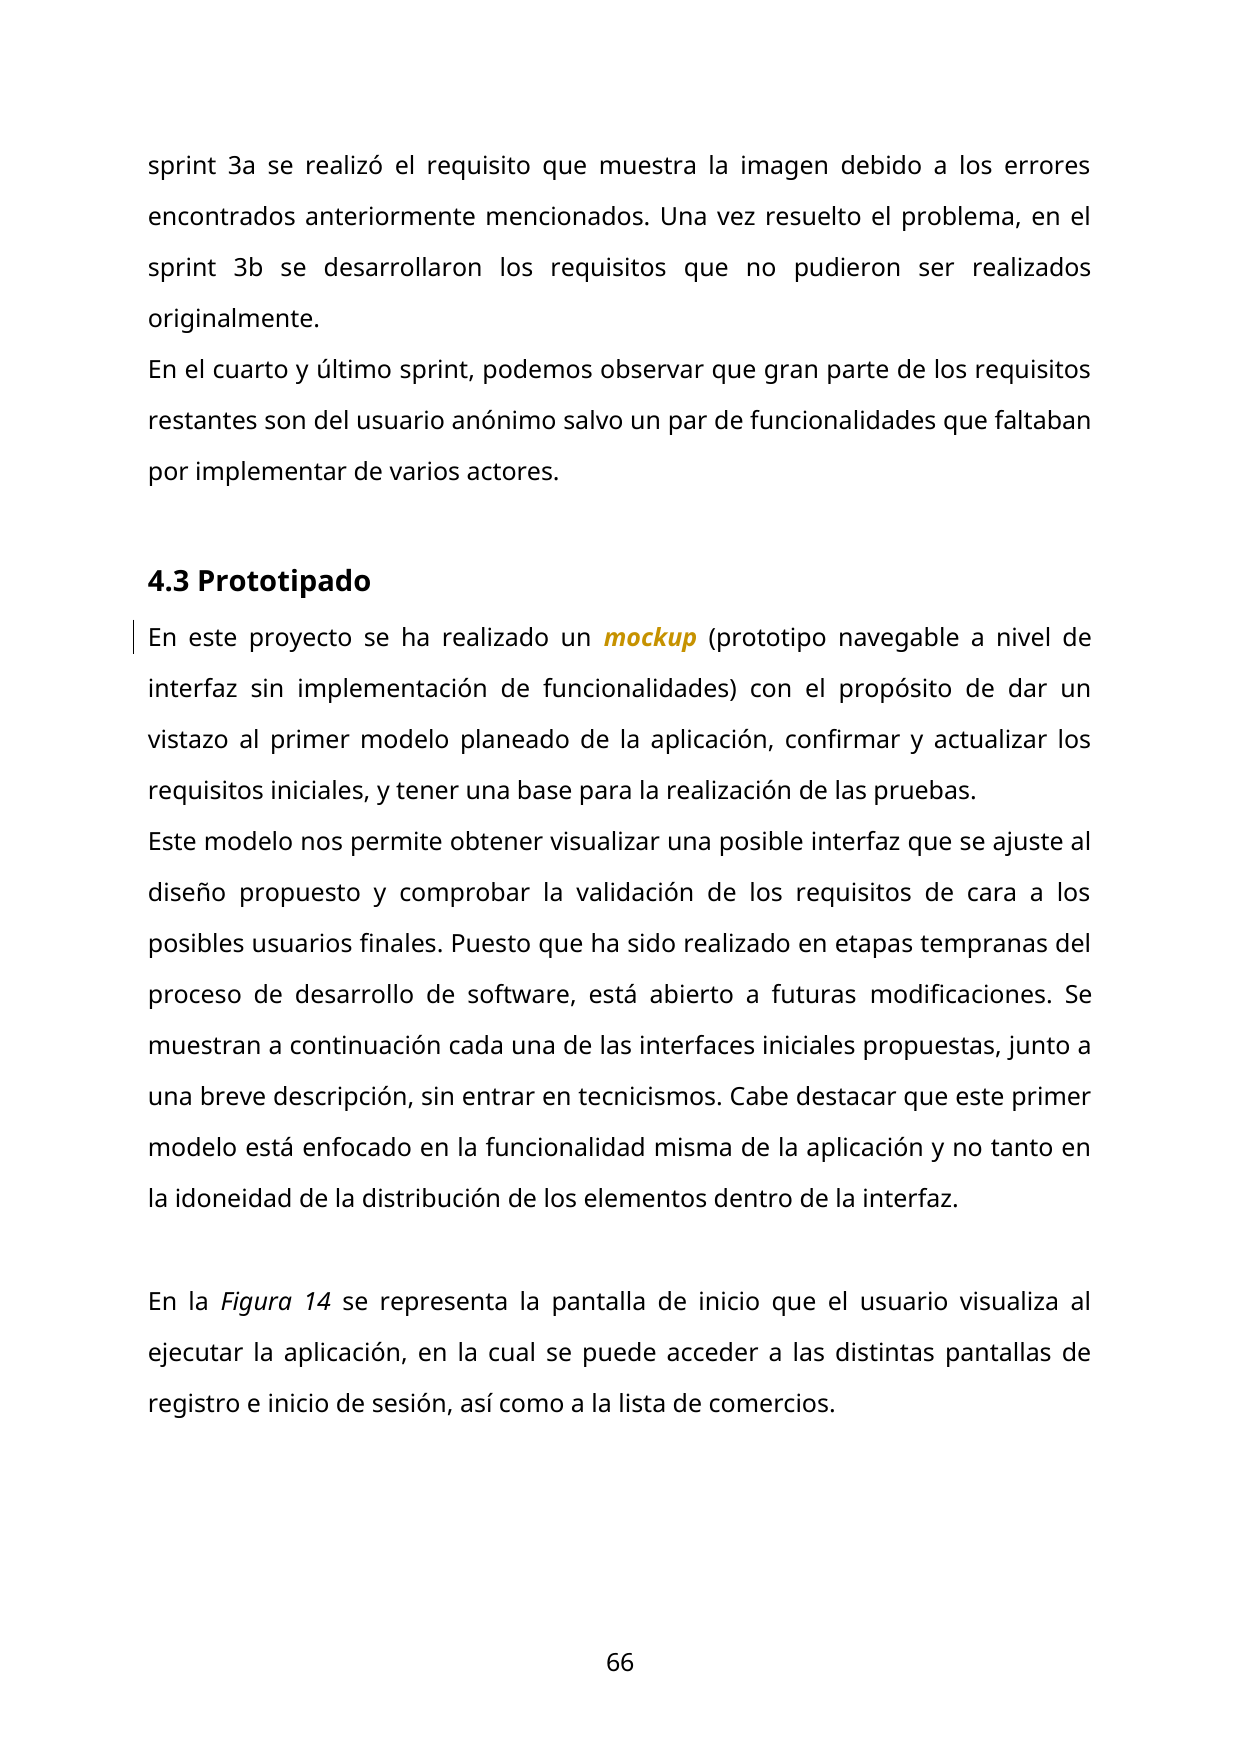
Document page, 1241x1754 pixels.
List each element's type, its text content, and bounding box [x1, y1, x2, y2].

text En el cuarto y último sprint, podemos observar que gran parte de los requisitos restantes son del usuario anónimo salvo un par de funcionalidades que faltaban por implementar de varios actores. [148, 352, 1092, 488]
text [148, 148, 1092, 335]
text En la Figura 14 se representa la pantalla de inicio que el usuario visualiza al ejecutar la aplicación, en la cual se puede acceder a las distintas pantallas de registro e inicio de sesión, así como a la lista de comercios. [148, 1283, 1092, 1419]
text 4.3 Prototipado [148, 560, 1092, 600]
text Este modelo nos permite obtener visualizar una posible interfaz que se ajuste al diseño propuesto y comprobar la validación de los requisitos de cara a los posibles usuarios finales. Puesto que ha sido realizado en etapas tempranas del proceso de desarrollo de software, está abierto a futuras modificaciones. Se muestran a continuación cada una de las interfaces iniciales propuestas, junto a una breve descripción, sin entrar en tecnicismos. Cabe destacar que este primer modelo está enfocado en la funcionalidad misma de la aplicación y no tanto en la idoneidad de la distribución de los elementos dentro de la interfaz. [148, 824, 1092, 1215]
text En este proyecto se ha realizado un mockup (prototipo navegable a nivel de interfaz sin implementación de funcionalidades) con el propósito de dar un vistazo al primer modelo planeado de la aplicación, confirmar y actualizar los requisitos iniciales, y tener una base para la realización de las pruebas. [148, 620, 1092, 807]
